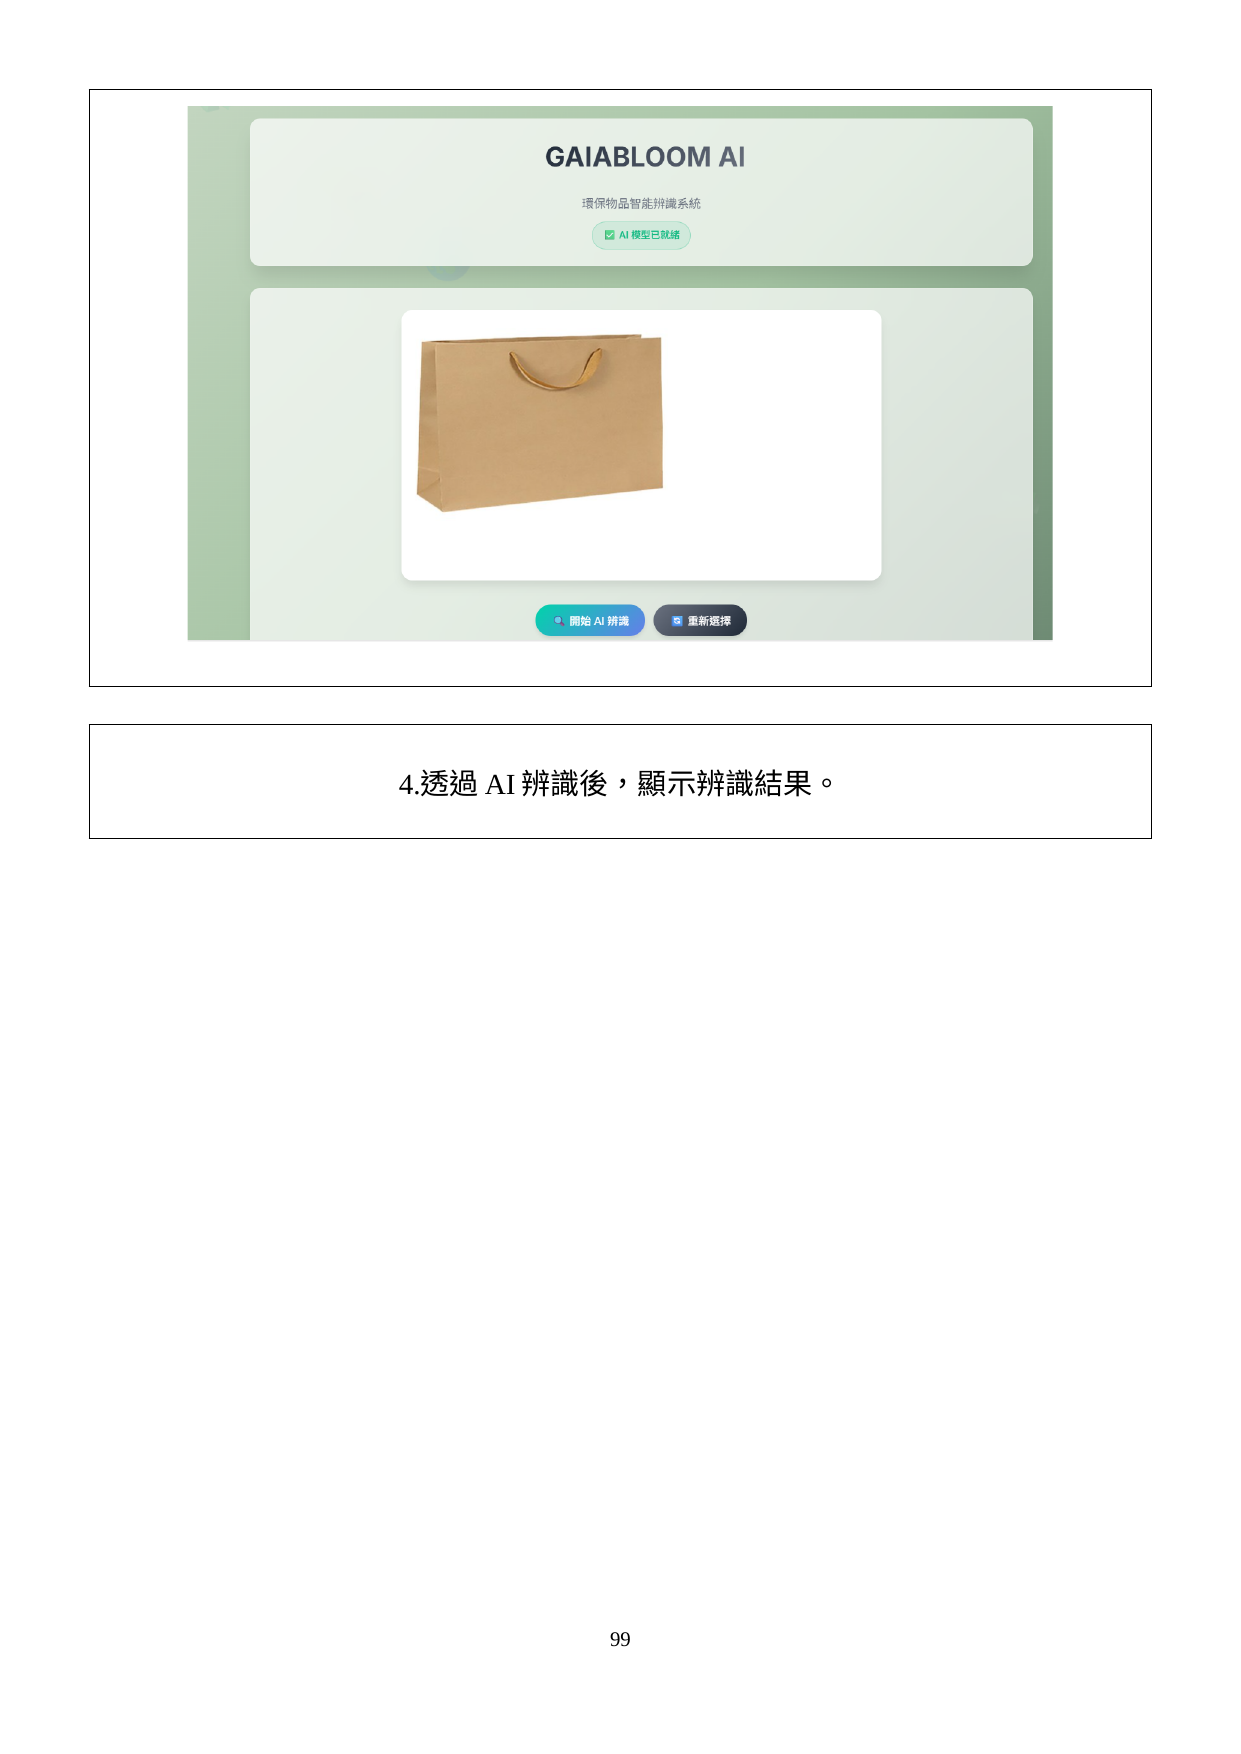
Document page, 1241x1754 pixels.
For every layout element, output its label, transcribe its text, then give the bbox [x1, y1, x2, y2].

table_cell [90, 90, 1151, 686]
table_header 4.透過AI辨識後，顯示辨識結果。 [90, 725, 1151, 838]
picture [187, 106, 1053, 642]
